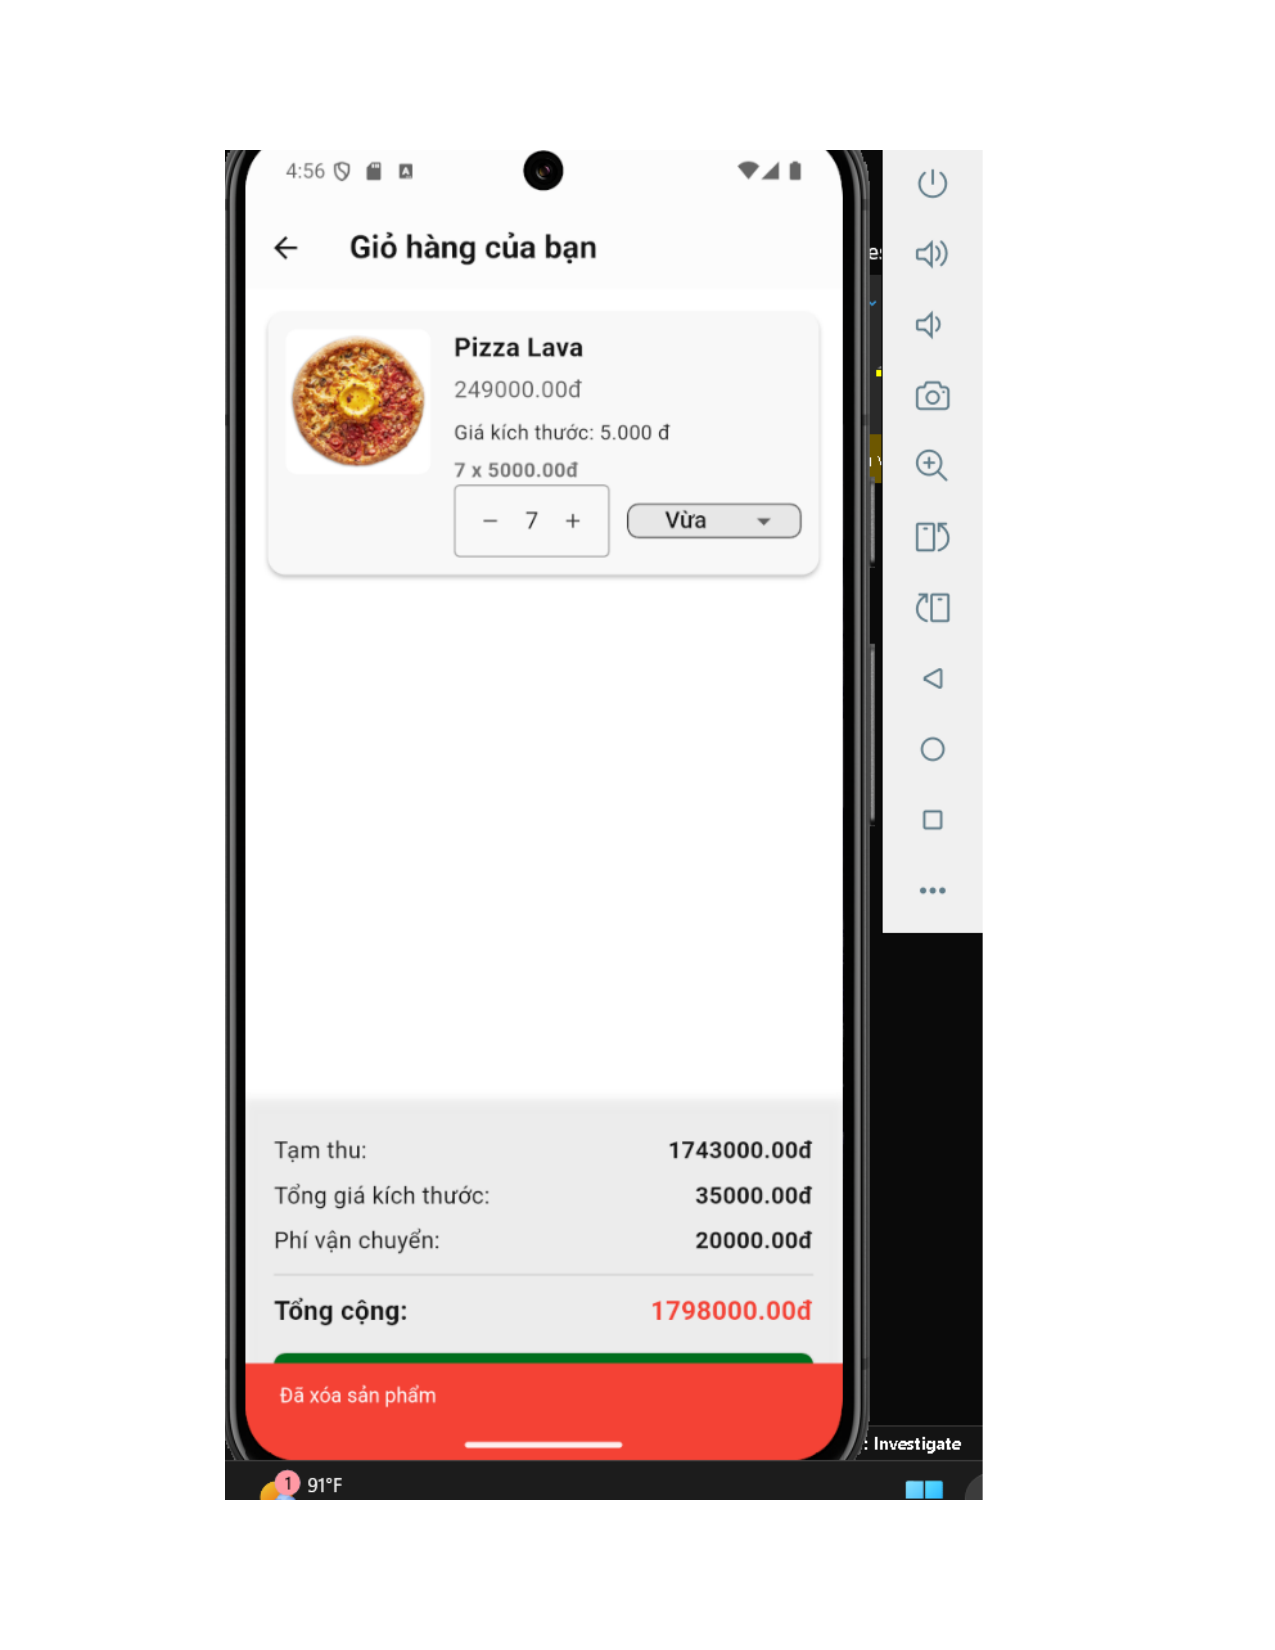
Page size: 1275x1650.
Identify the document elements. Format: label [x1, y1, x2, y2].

picture [225, 150, 983, 1500]
